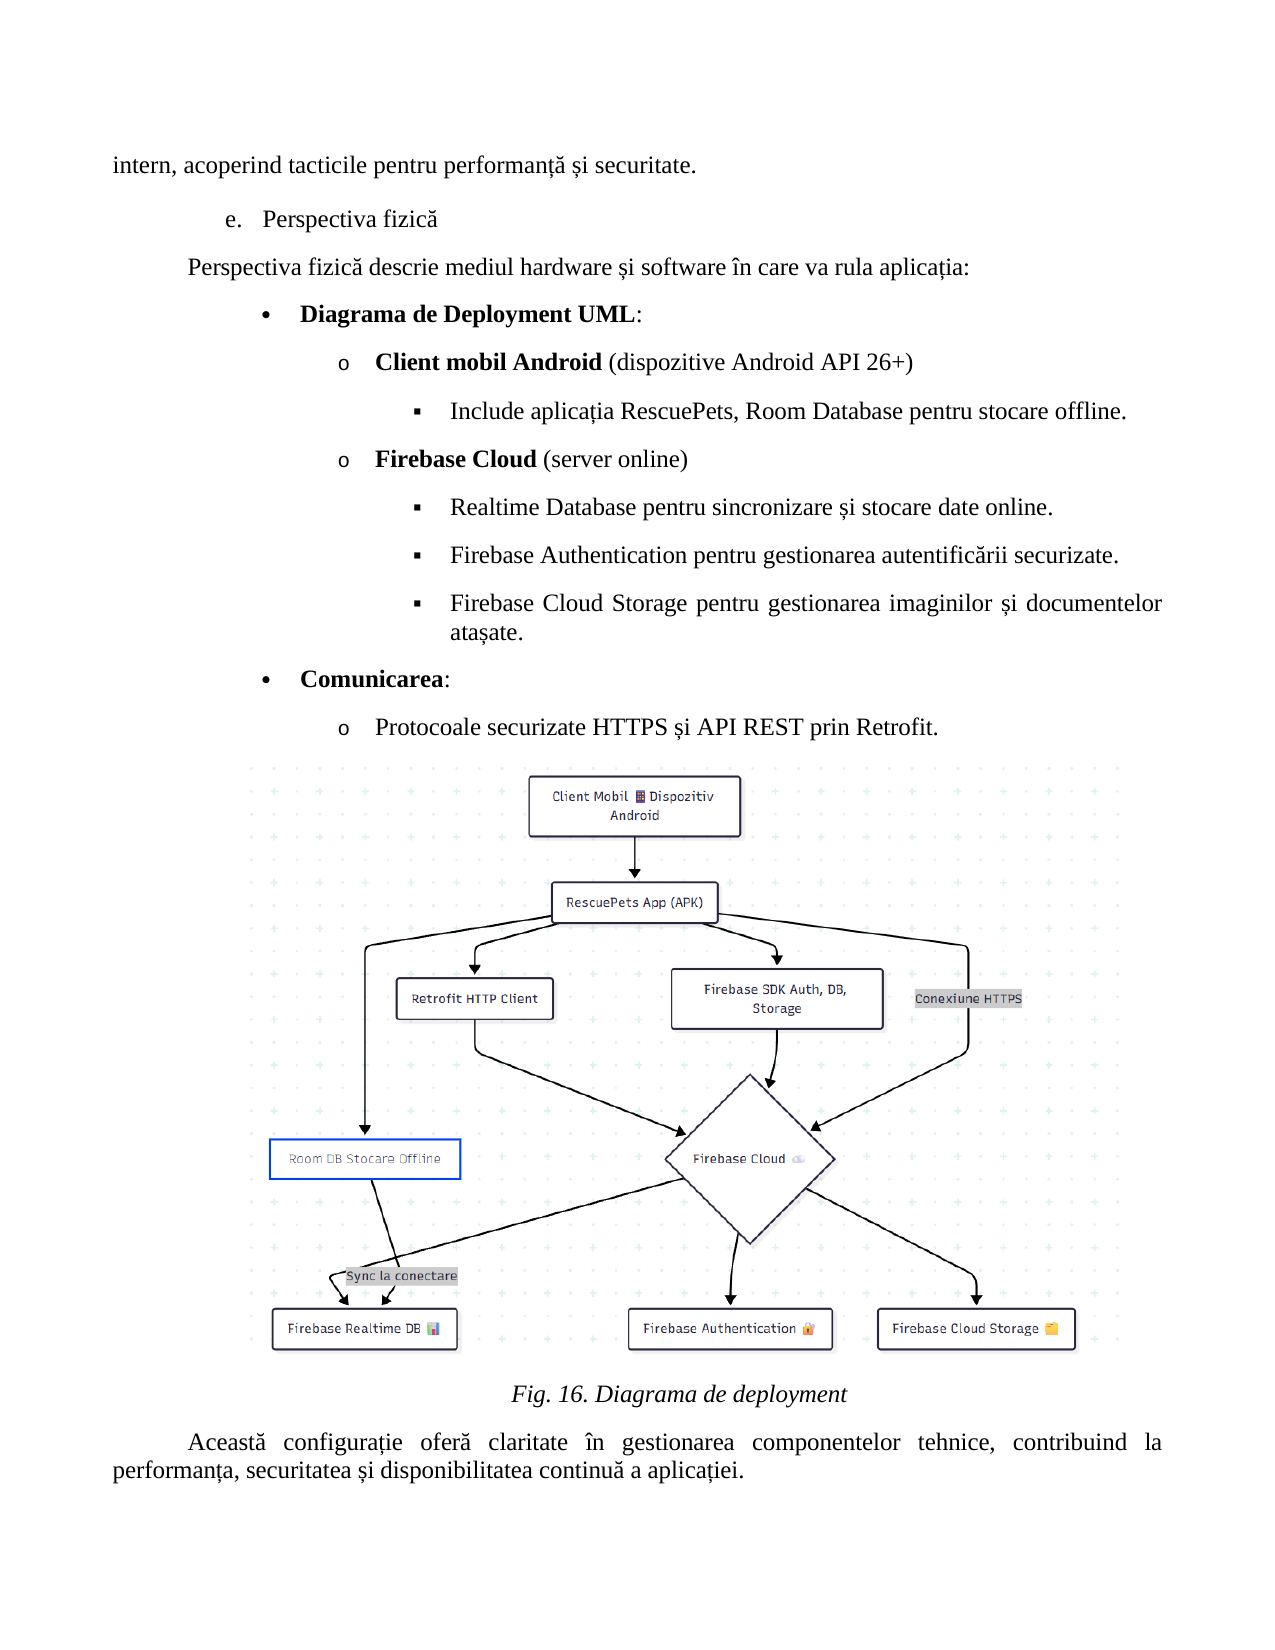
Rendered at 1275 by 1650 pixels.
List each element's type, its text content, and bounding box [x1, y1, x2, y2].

list Include aplicația RescuePets, Room Database pentru stocare offline. [412, 396, 1162, 424]
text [112, 150, 1162, 179]
subtitle Perspectiva fizică [225, 204, 1162, 232]
text Fig. 16. Diagrama de deployment [198, 1379, 1162, 1408]
list Firebase Cloud Storage pentru gestionarea imaginilor și documentelor atașate. [412, 588, 1162, 645]
list Client mobil Android (dispozitive Android API 26+) [337, 347, 1162, 377]
list Protocoale securizate HTTPS și API REST prin Retrofit. [337, 712, 1162, 742]
list Comunicarea: [262, 664, 1162, 693]
list Firebase Authentication pentru gestionarea autentificării securizate. [412, 540, 1162, 569]
text Această configurație oferă claritate în gestionarea componentelor tehnice, contribuind la performanța, securitatea și disponibilitatea continuă a aplicației. [112, 1427, 1162, 1484]
picture [235, 761, 1126, 1360]
text Perspectiva fizică descrie mediul hardware și software în care va rula aplicația: [112, 252, 1162, 280]
list Realtime Database pentru sincronizare și stocare date online. [412, 492, 1162, 521]
list Diagrama de Deployment UML: [262, 299, 1162, 328]
list Firebase Cloud (server online) [337, 444, 1162, 473]
